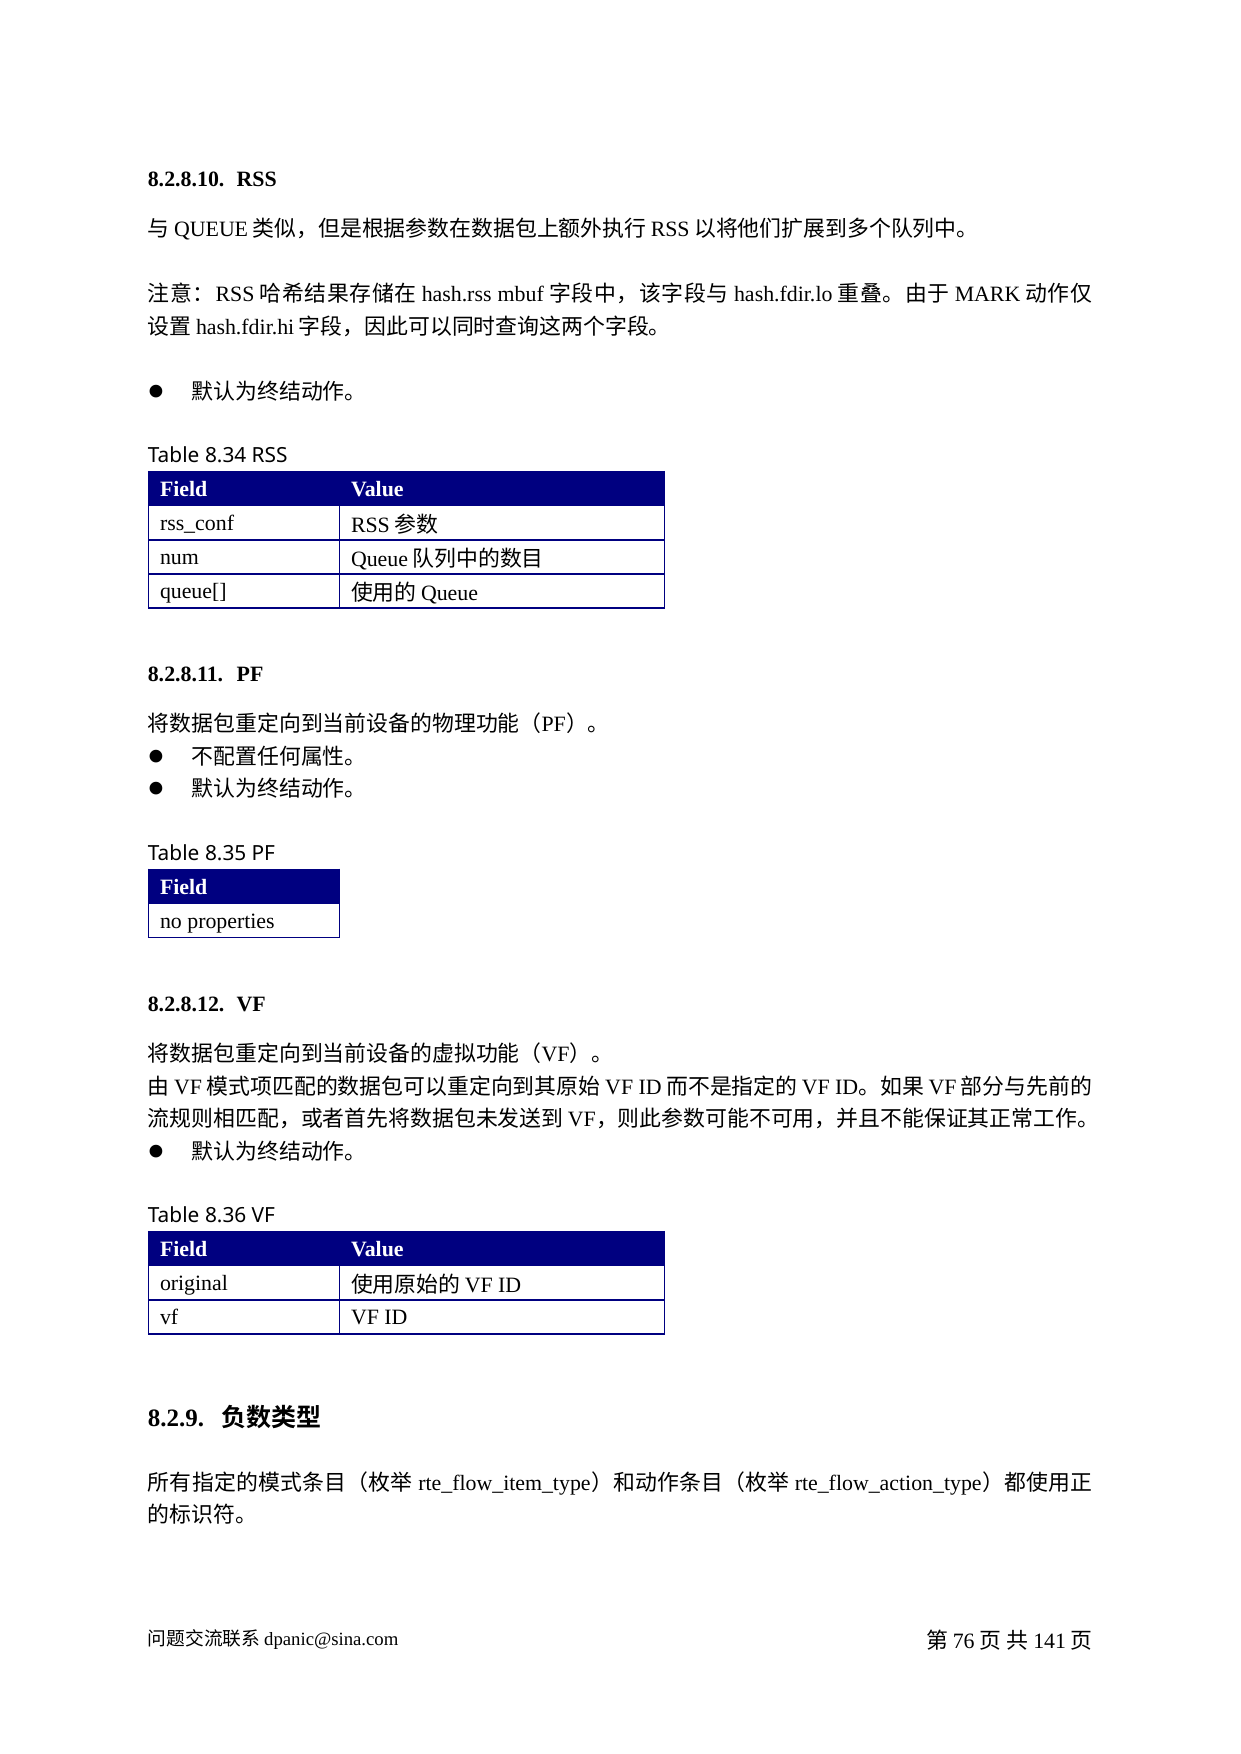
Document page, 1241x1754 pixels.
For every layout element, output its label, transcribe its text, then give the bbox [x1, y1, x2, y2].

table_cell no properties [149, 904, 339, 937]
list 默认为终结动作。 [148, 373, 1092, 406]
list 默认为终结动作。 [148, 771, 1092, 803]
table_cell 使用原始的VF ID [340, 1266, 664, 1299]
subtitle VF [148, 987, 1092, 1019]
table_header Field [149, 870, 339, 903]
text 由VF模式项匹配的数据包可以重定向到其原始VF ID而不是指定的VF ID。如果VF部分与先前的流规则相匹配，或者首先将数据包未发送到VF，则此参数可能不可用，并且不能保证其正常工作。 [148, 1068, 1092, 1133]
table_cell original [149, 1266, 339, 1299]
text 所有指定的模式条目（枚举rte_flow_item_type）和动作条目（枚举rte_flow_action_type）都使用正的标识符。 [148, 1464, 1092, 1529]
table_cell vf [149, 1301, 339, 1333]
table_cell rss_conf [149, 506, 339, 539]
text 将数据包重定向到当前设备的虚拟功能（VF）。 [148, 1036, 1092, 1068]
table_cell num [149, 541, 339, 573]
table_header Field [149, 472, 339, 505]
table_cell VF ID [340, 1301, 664, 1333]
table_cell 使用的Queue [340, 575, 664, 607]
table_cell queue[] [149, 575, 339, 607]
table_header Field [149, 1232, 339, 1265]
list 不配置任何属性。 [148, 738, 1092, 771]
text 注意：RSS哈希结果存储在hash.rss mbuf字段中，该字段与hash.fdir.lo重叠。由于MARK动作仅设置hash.fdir.hi字段，因此可以同时查询这两个字段。 [148, 276, 1092, 341]
text 将数据包重定向到当前设备的物理功能（PF）。 [148, 706, 1092, 738]
text 与QUEUE类似，但是根据参数在数据包上额外执行RSS以将他们扩展到多个队列中。 [148, 211, 1092, 243]
list 默认为终结动作。 [148, 1133, 1092, 1166]
subtitle PF [148, 657, 1092, 690]
table_cell Queue队列中的数目 [340, 541, 664, 573]
table_header Value [340, 1232, 664, 1265]
table_cell RSS参数 [340, 506, 664, 539]
subtitle 负数类型 [148, 1383, 1092, 1448]
subtitle RSS [148, 162, 1092, 194]
table_header Value [340, 472, 664, 505]
